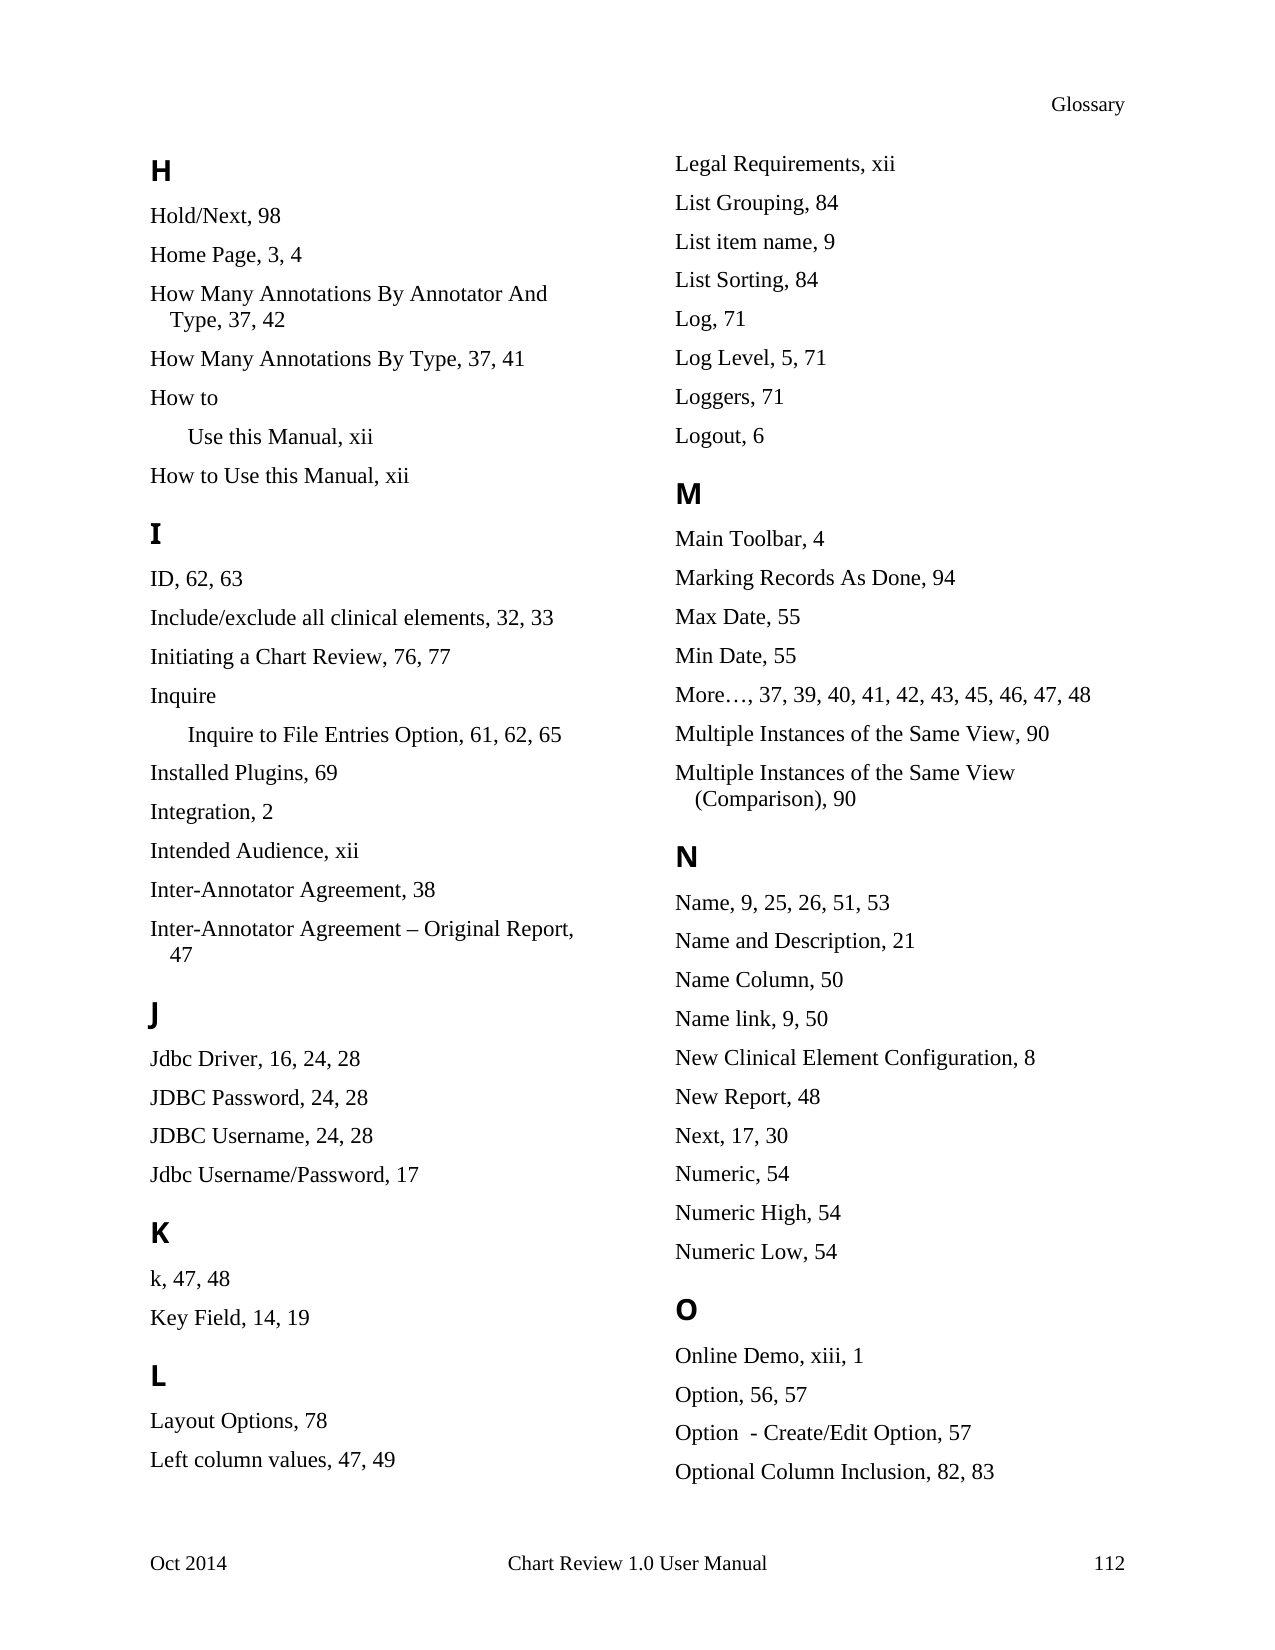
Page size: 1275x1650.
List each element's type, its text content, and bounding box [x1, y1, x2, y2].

text Intended Audience, xii [150, 837, 600, 863]
text Inquire to File Entries Option, 61, 62, 65 [187, 721, 600, 747]
subtitle M [675, 473, 1125, 513]
text Name link, 9, 50 [675, 1005, 1125, 1031]
text Layout Options, 78 [150, 1407, 600, 1434]
text New Report, 48 [675, 1083, 1125, 1109]
text Multiple Instances of the Same View, 90 [675, 720, 1125, 746]
text Online Demo, xiii, 1 [675, 1342, 1125, 1368]
subtitle I [150, 513, 600, 553]
subtitle N [675, 836, 1125, 876]
text Legal Requirements, xii [675, 150, 1125, 176]
text Main Toolbar, 4 [675, 526, 1125, 552]
text Inter-Annotator Agreement – Original Report, 47 [150, 915, 600, 968]
text k, 47, 48 [150, 1265, 600, 1291]
text Initiating a Chart Review, 76, 77 [150, 643, 600, 669]
text More…, 37, 39, 40, 41, 42, 43, 45, 46, 47, 48 [675, 681, 1125, 707]
text Marking Records As Done, 94 [675, 564, 1125, 591]
text Jdbc Driver, 16, 24, 28 [150, 1045, 600, 1071]
text Key Field, 14, 19 [150, 1304, 600, 1330]
text Numeric High, 54 [675, 1199, 1125, 1226]
subtitle O [675, 1289, 1125, 1329]
text New Clinical Element Configuration, 8 [675, 1044, 1125, 1070]
text How Many Annotations By Annotator And Type, 37, 42 [150, 280, 600, 333]
text Log, 71 [675, 305, 1125, 332]
text Installed Plugins, 69 [150, 759, 600, 786]
subtitle K [150, 1213, 600, 1252]
text Min Date, 55 [675, 642, 1125, 668]
text Hold/Next, 98 [150, 202, 600, 228]
text Include/exclude all clinical elements, 32, 33 [150, 604, 600, 630]
text Optional Column Inclusion, 82, 83 [675, 1458, 1125, 1485]
text List Grouping, 84 [675, 189, 1125, 215]
text List Sorting, 84 [675, 267, 1125, 293]
text Log Level, 5, 71 [675, 344, 1125, 371]
subtitle H [150, 150, 600, 190]
text Jdbc Username/Password, 17 [150, 1161, 600, 1188]
text How to Use this Manual, xii [150, 462, 600, 488]
text Integration, 2 [150, 798, 600, 825]
text Next, 17, 30 [675, 1122, 1125, 1148]
text Use this Manual, xii [187, 423, 600, 449]
text Numeric Low, 54 [675, 1238, 1125, 1264]
text Multiple Instances of the Same View (Comparison), 90 [675, 759, 1125, 811]
text Logout, 6 [675, 422, 1125, 448]
text Name Column, 50 [675, 966, 1125, 993]
text JDBC Username, 24, 28 [150, 1122, 600, 1149]
text Loggers, 71 [675, 383, 1125, 409]
text Home Page, 3, 4 [150, 241, 600, 267]
text ID, 62, 63 [150, 565, 600, 592]
text Inquire [150, 682, 600, 708]
text Name, 9, 25, 26, 51, 53 [675, 888, 1125, 915]
text Name and Description, 21 [675, 927, 1125, 954]
text JDBC Password, 24, 28 [150, 1084, 600, 1110]
text Left column values, 47, 49 [150, 1446, 600, 1472]
text Max Date, 55 [675, 603, 1125, 629]
subtitle L [150, 1355, 600, 1395]
text Option, 56, 57 [675, 1381, 1125, 1407]
text Numeric, 54 [675, 1161, 1125, 1187]
text How Many Annotations By Type, 37, 41 [150, 345, 600, 371]
text Inter-Annotator Agreement, 38 [150, 876, 600, 902]
text Option - Create/Edit Option, 57 [675, 1419, 1125, 1446]
text List item name, 9 [675, 228, 1125, 254]
subtitle J [150, 993, 600, 1032]
text How to [150, 384, 600, 410]
